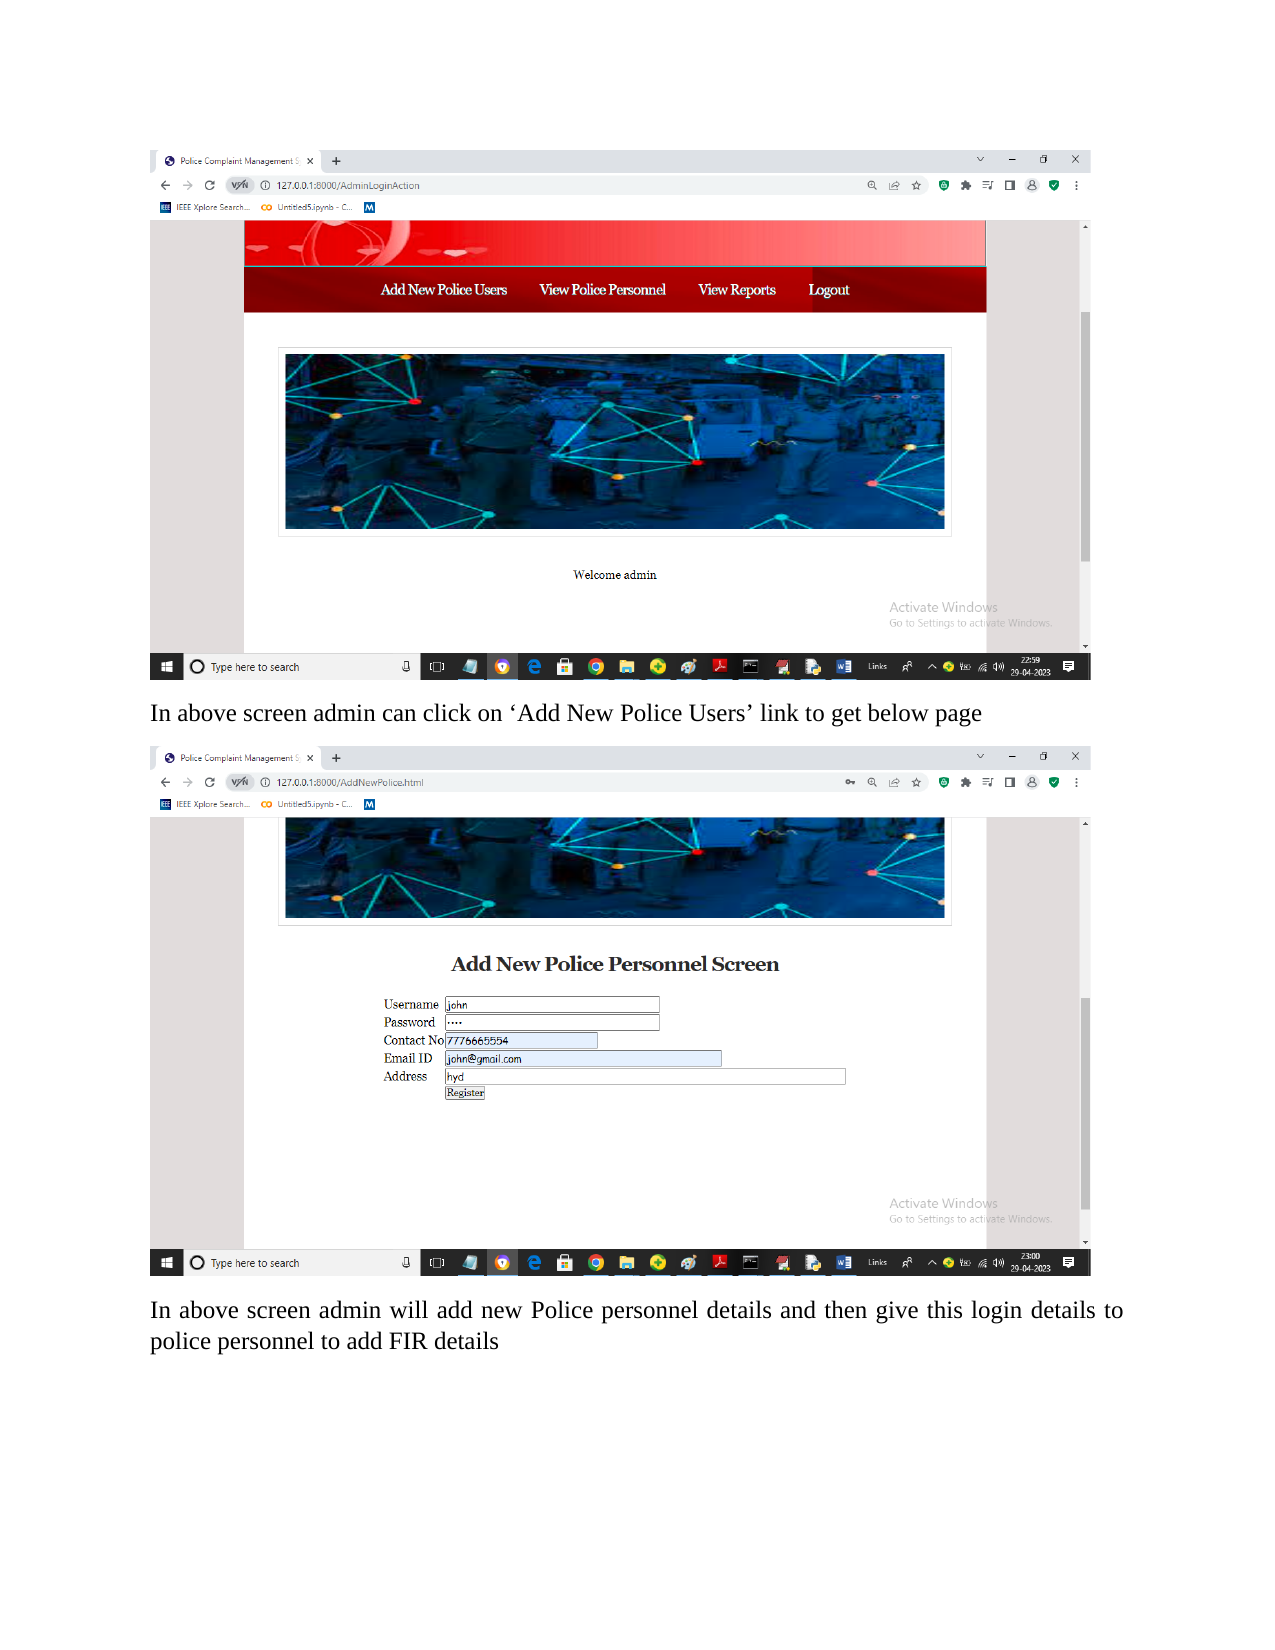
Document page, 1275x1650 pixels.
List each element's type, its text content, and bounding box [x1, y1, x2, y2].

picture [150, 746, 1091, 1276]
text In above screen admin will add new Police personnel details and then give this login details to police personnel to add FIR details [150, 1295, 1125, 1354]
text In above screen admin can click on ‘Add New Police Users’ link to get below page [150, 698, 1125, 727]
picture [150, 150, 1091, 680]
